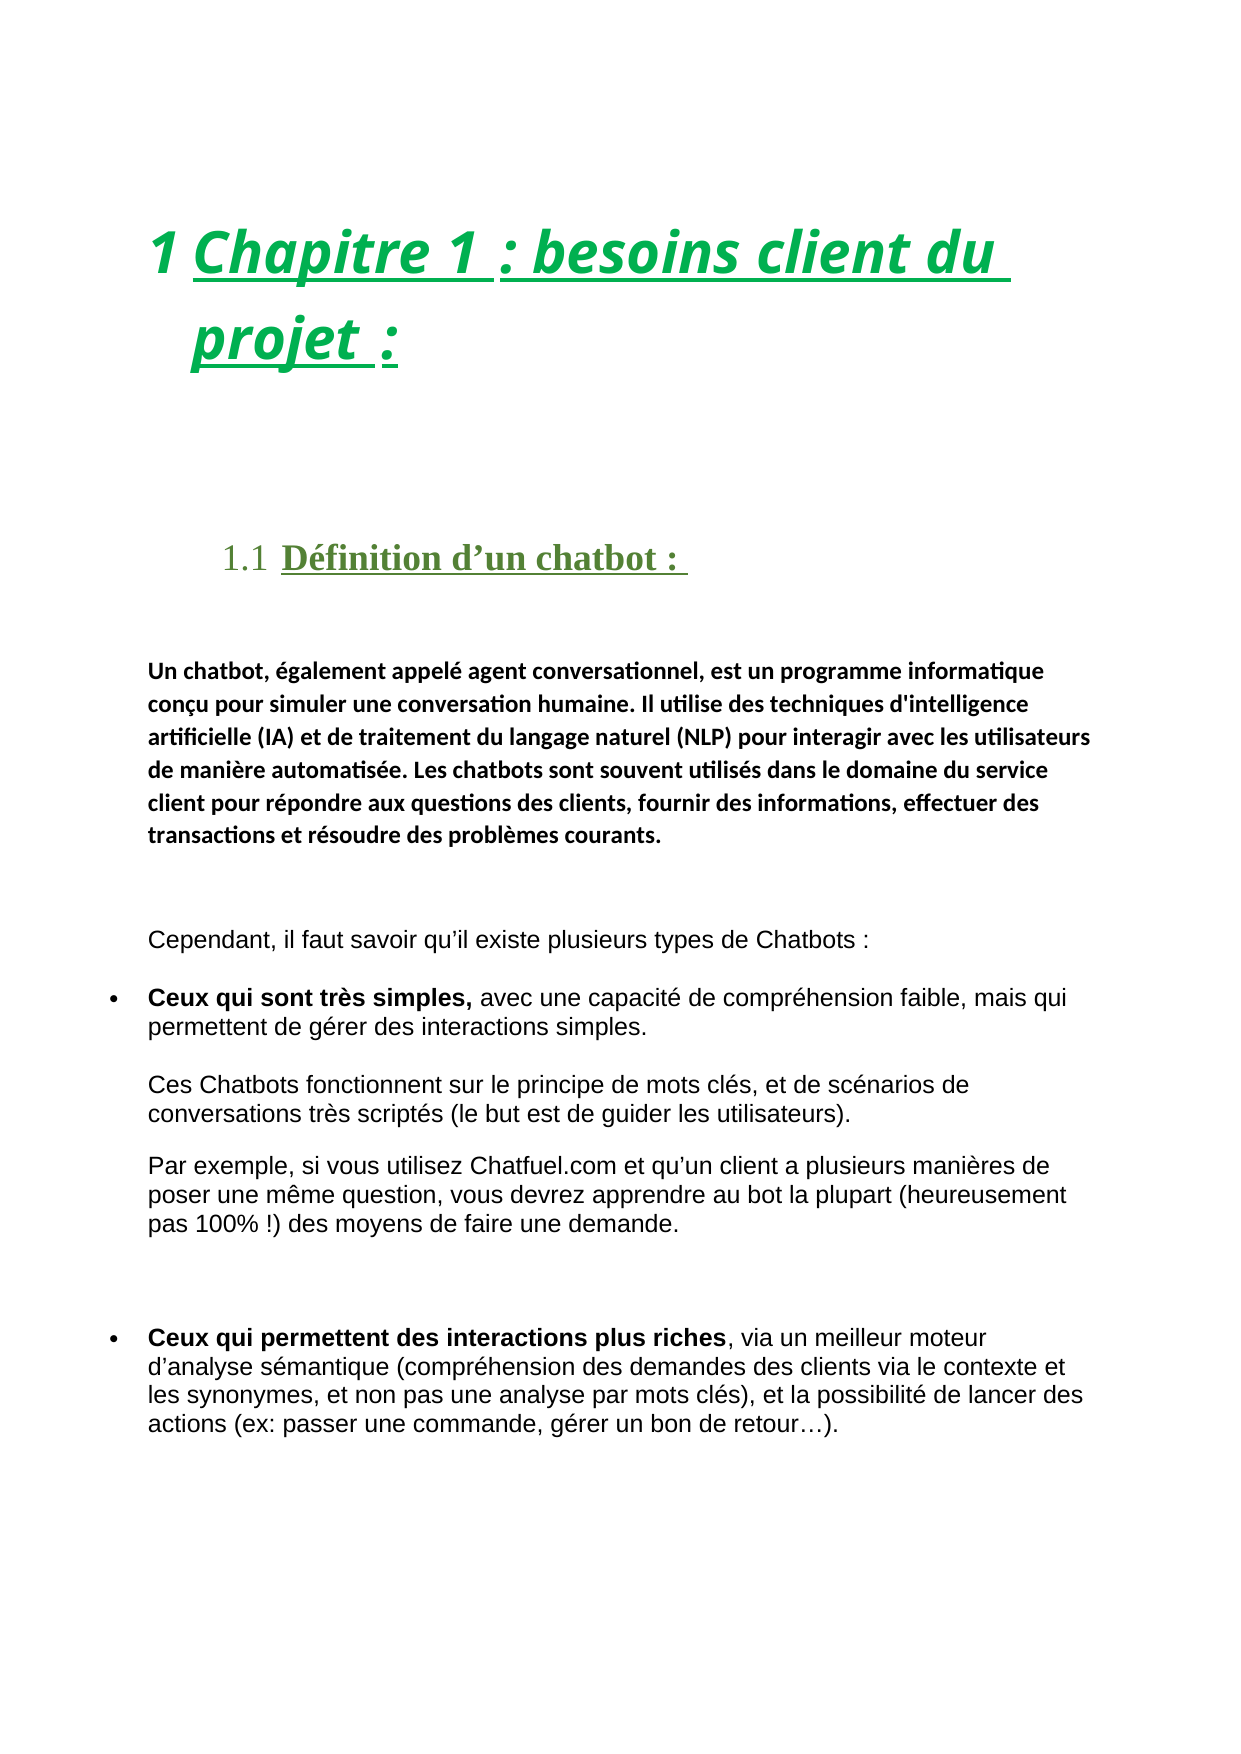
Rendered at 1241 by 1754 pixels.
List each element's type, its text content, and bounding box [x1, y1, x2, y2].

subtitle Chapitre 1 : besoins client du projet : [148, 211, 1093, 376]
text Cependant, il faut savoir qu’il existe plusieurs types de Chatbots : [148, 926, 1093, 954]
text Ces Chatbots fonctionnent sur le principe de mots clés, et de scénarios de conversations très scriptés (le but est de guider les utilisateurs). [148, 1070, 1093, 1128]
subtitle Définition d’un chatbot : [221, 536, 1093, 579]
text Par exemple, si vous utilisez Chatfuel.com et qu’un client a plusieurs manières de poser une même question, vous devrez apprendre au bot la plupart (heureusement pas 100% !) des moyens de faire une demande. [148, 1151, 1093, 1237]
list Ceux qui sont très simples, avec une capacité de compréhension faible, mais qui permettent de gérer des interactions simples. [110, 983, 1093, 1041]
list Ceux qui permettent des interactions plus riches, via un meilleur moteur d’analyse sémantique (compréhension des demandes des clients via le contexte et les synonymes, et non pas une analyse par mots clés), et la possibilité de lancer des actions (ex: passer une commande, gérer un bon de retour…). [110, 1323, 1093, 1438]
text Un chatbot, également appelé agent conversationnel, est un programme informatique conçu pour simuler une conversation humaine. Il utilise des techniques d'intelligence artificielle (IA) et de traitement du langage naturel (NLP) pour interagir avec les utilisateurs de manière automatisée. Les chatbots sont souvent utilisés dans le domaine du service client pour répondre aux questions des clients, fournir des informations, effectuer des transactions et résoudre des problèmes courants. [148, 655, 1093, 850]
